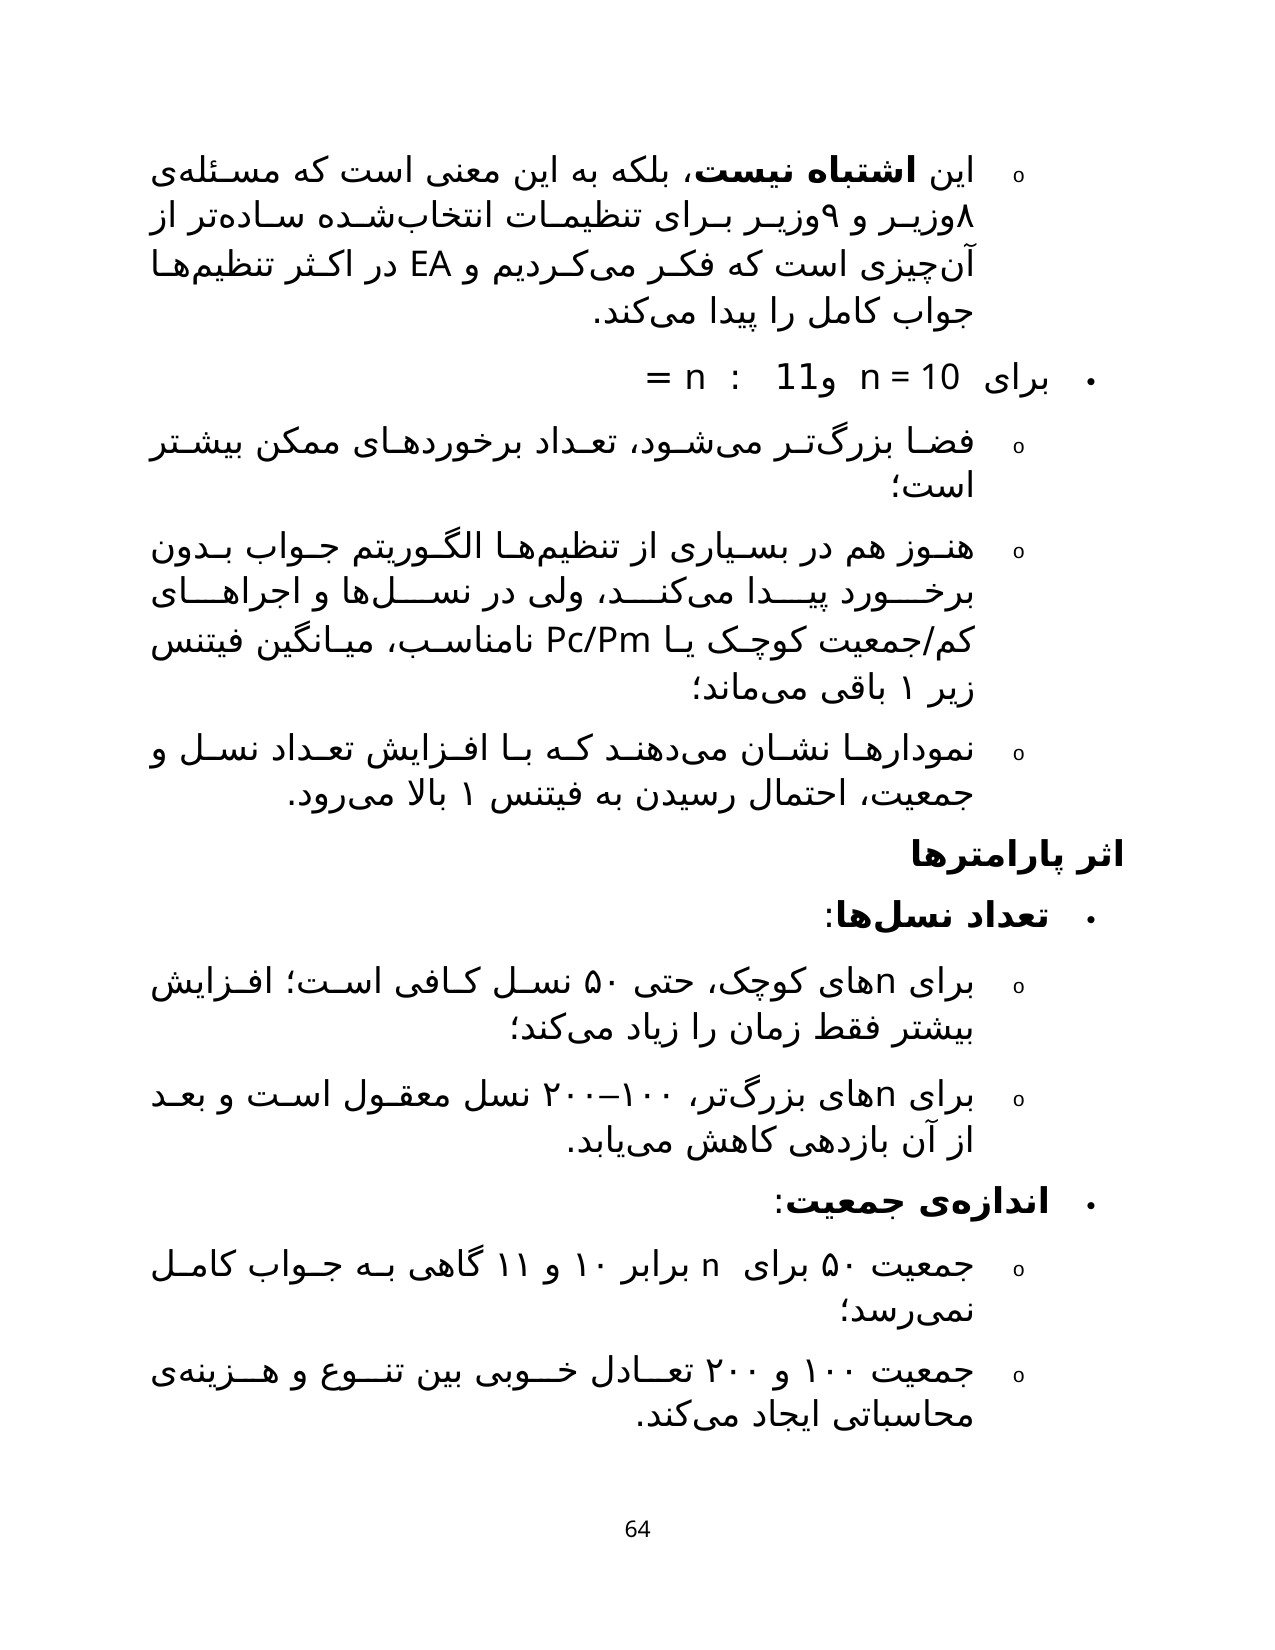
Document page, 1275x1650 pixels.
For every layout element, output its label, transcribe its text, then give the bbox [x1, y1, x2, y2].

list جمعیت ۵۰ برای n برابر ۱۰ و ۱۱ گاهی به جواب کامل نمی‌رسد؛ [150, 1242, 1012, 1329]
list نمودارها نشان می‌دهند که با افزایش تعداد نسل و جمعیت، احتمال رسیدن به فیتنس ۱ بالا می‌رود. [150, 727, 1012, 813]
list اندازه‌ی جمعیت: [150, 1181, 1087, 1222]
list جمعیت ۱۰۰ و ۲۰۰ تعادل خوبی بین تنوع و هزینه‌ی محاسباتی ایجاد می‌کند. [150, 1349, 1012, 1435]
list برای nهای کوچک، حتی ۵۰ نسل کافی است؛ افزایش بیشتر فقط زمان را زیاد می‌کند؛ [150, 955, 1012, 1048]
list هنوز هم در بسیاری از تنظیم‌ها الگوریتم جواب بدون برخورد پیدا می‌کند، ولی در نسل‌ها و اجراهای کم/جمعیت کوچک یا Pc/Pm نامناسب، میانگین فیتنس زیر ۱ باقی می‌ماند؛ [150, 526, 1012, 708]
list این اشتباه نیست، بلکه به این معنی است که مسئله‌ی ۸وزیر و ۹وزیر برای تنظیمات انتخاب‌شده ساد‌ه‌تر از آن‌چیزی است که فکر می‌کردیم و EA در اکثر تنظیم‌ها جواب کامل را پیدا می‌کند. [150, 150, 1012, 332]
list برای nهای بزرگ‌تر، ۱۰۰–۲۰۰ نسل معقول است و بعد از آن بازدهی کاهش می‌یابد. [150, 1068, 1012, 1161]
text اثر پارامترها [150, 833, 1125, 874]
list فضا بزرگ‌تر می‌شود، تعداد برخوردهای ممکن بیشتر است؛ [150, 420, 1012, 506]
list تعداد نسل‌ها: [150, 894, 1087, 936]
list برای n = 10 و11 : n = [150, 352, 1087, 400]
